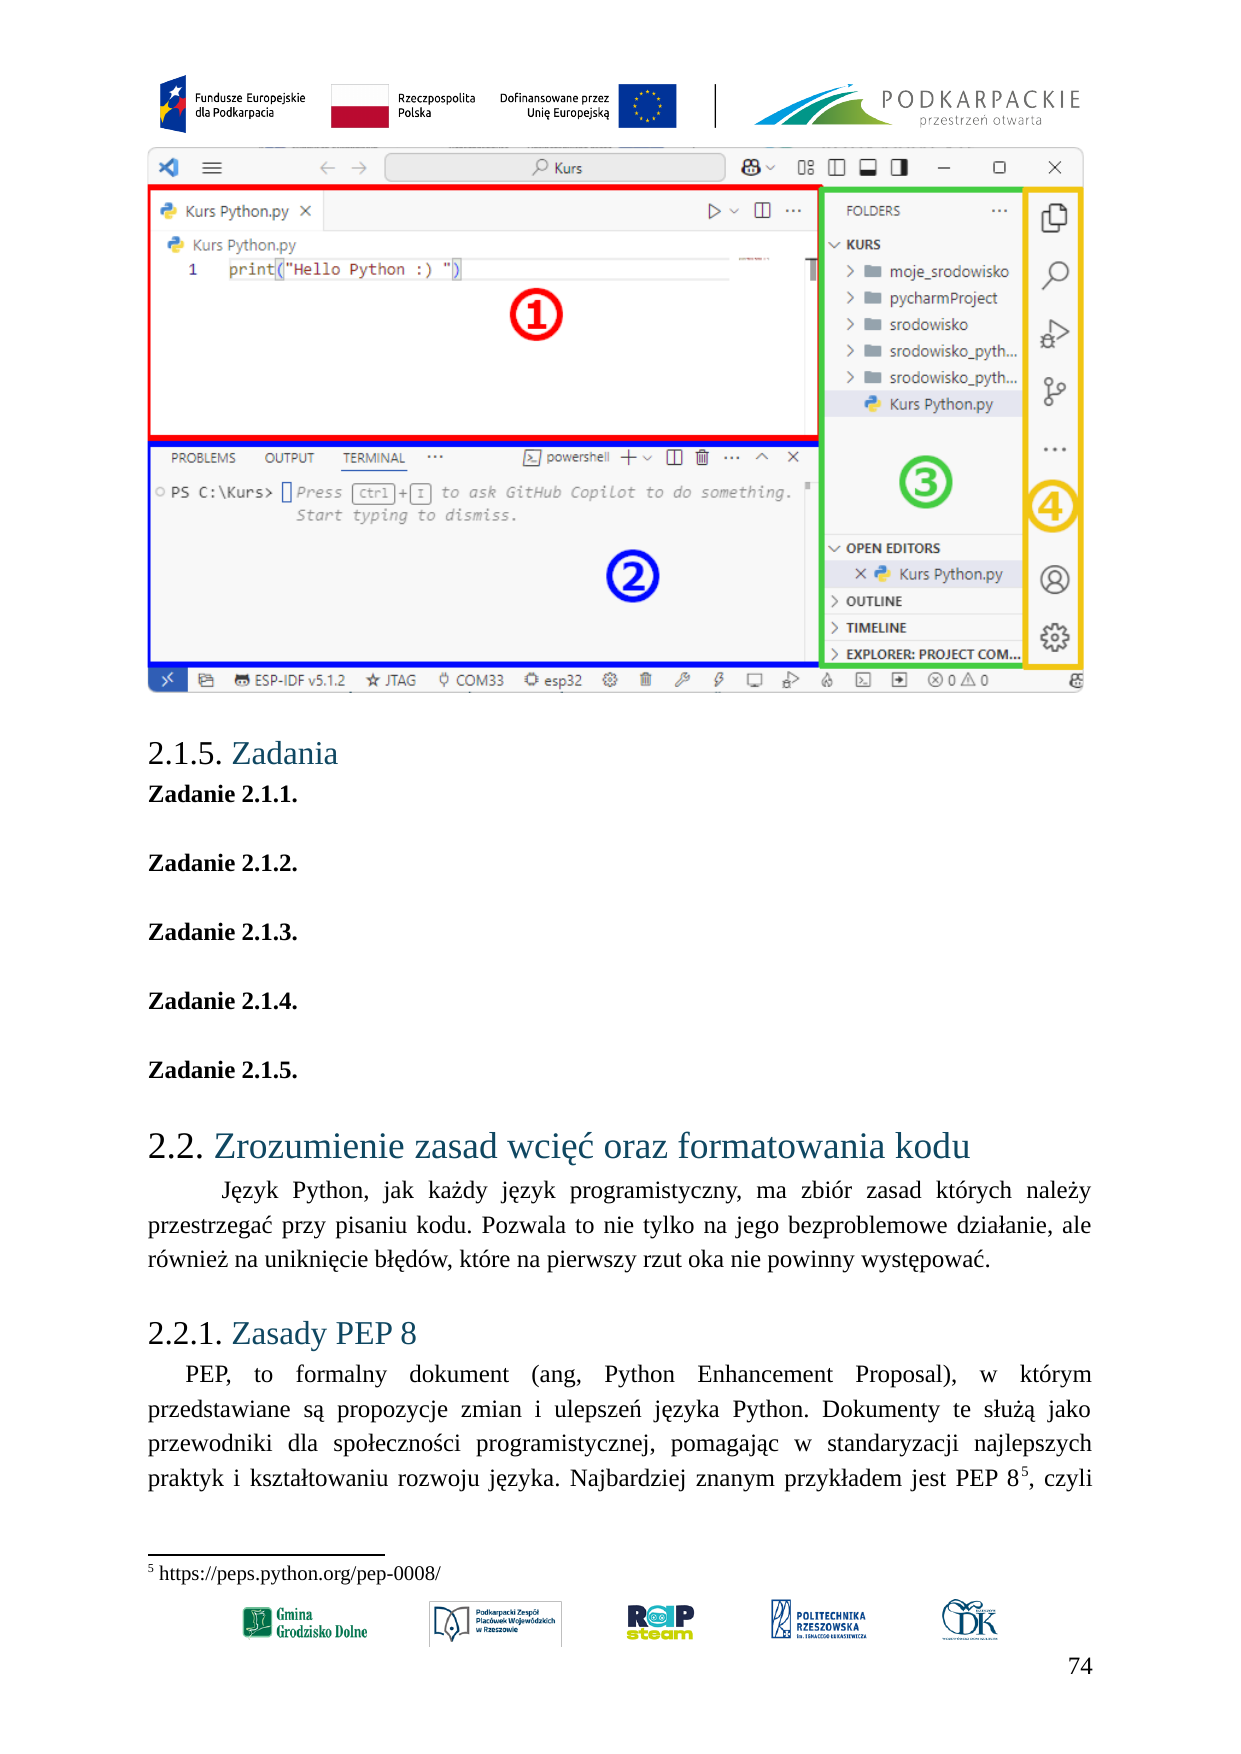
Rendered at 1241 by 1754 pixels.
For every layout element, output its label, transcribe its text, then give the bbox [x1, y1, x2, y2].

subtitle Zadania [148, 733, 1092, 771]
picture [147, 60, 1093, 693]
text Zadanie 2.1.2. [148, 848, 1092, 877]
text Zadanie 2.1.1. [148, 779, 1092, 808]
picture [242, 1585, 998, 1652]
text Zadanie 2.1.3. [148, 917, 1092, 946]
text Język Python, jak każdy język programistyczny, ma zbiór zasad których należy przestrzegać przy pisaniu kodu. Pozwala to nie tylko na jego bezproblemowe działanie, ale również na uniknięcie błędów, które na pierwszy rzut oka nie powinny występować. [148, 1175, 1092, 1273]
subtitle Zasady PEP 8 [148, 1313, 1092, 1352]
text Zadanie 2.1.4. [148, 986, 1092, 1014]
text Zadanie 2.1.5. [148, 1055, 1092, 1083]
subtitle Zrozumienie zasad wcięć oraz formatowania kodu [148, 1124, 1092, 1167]
